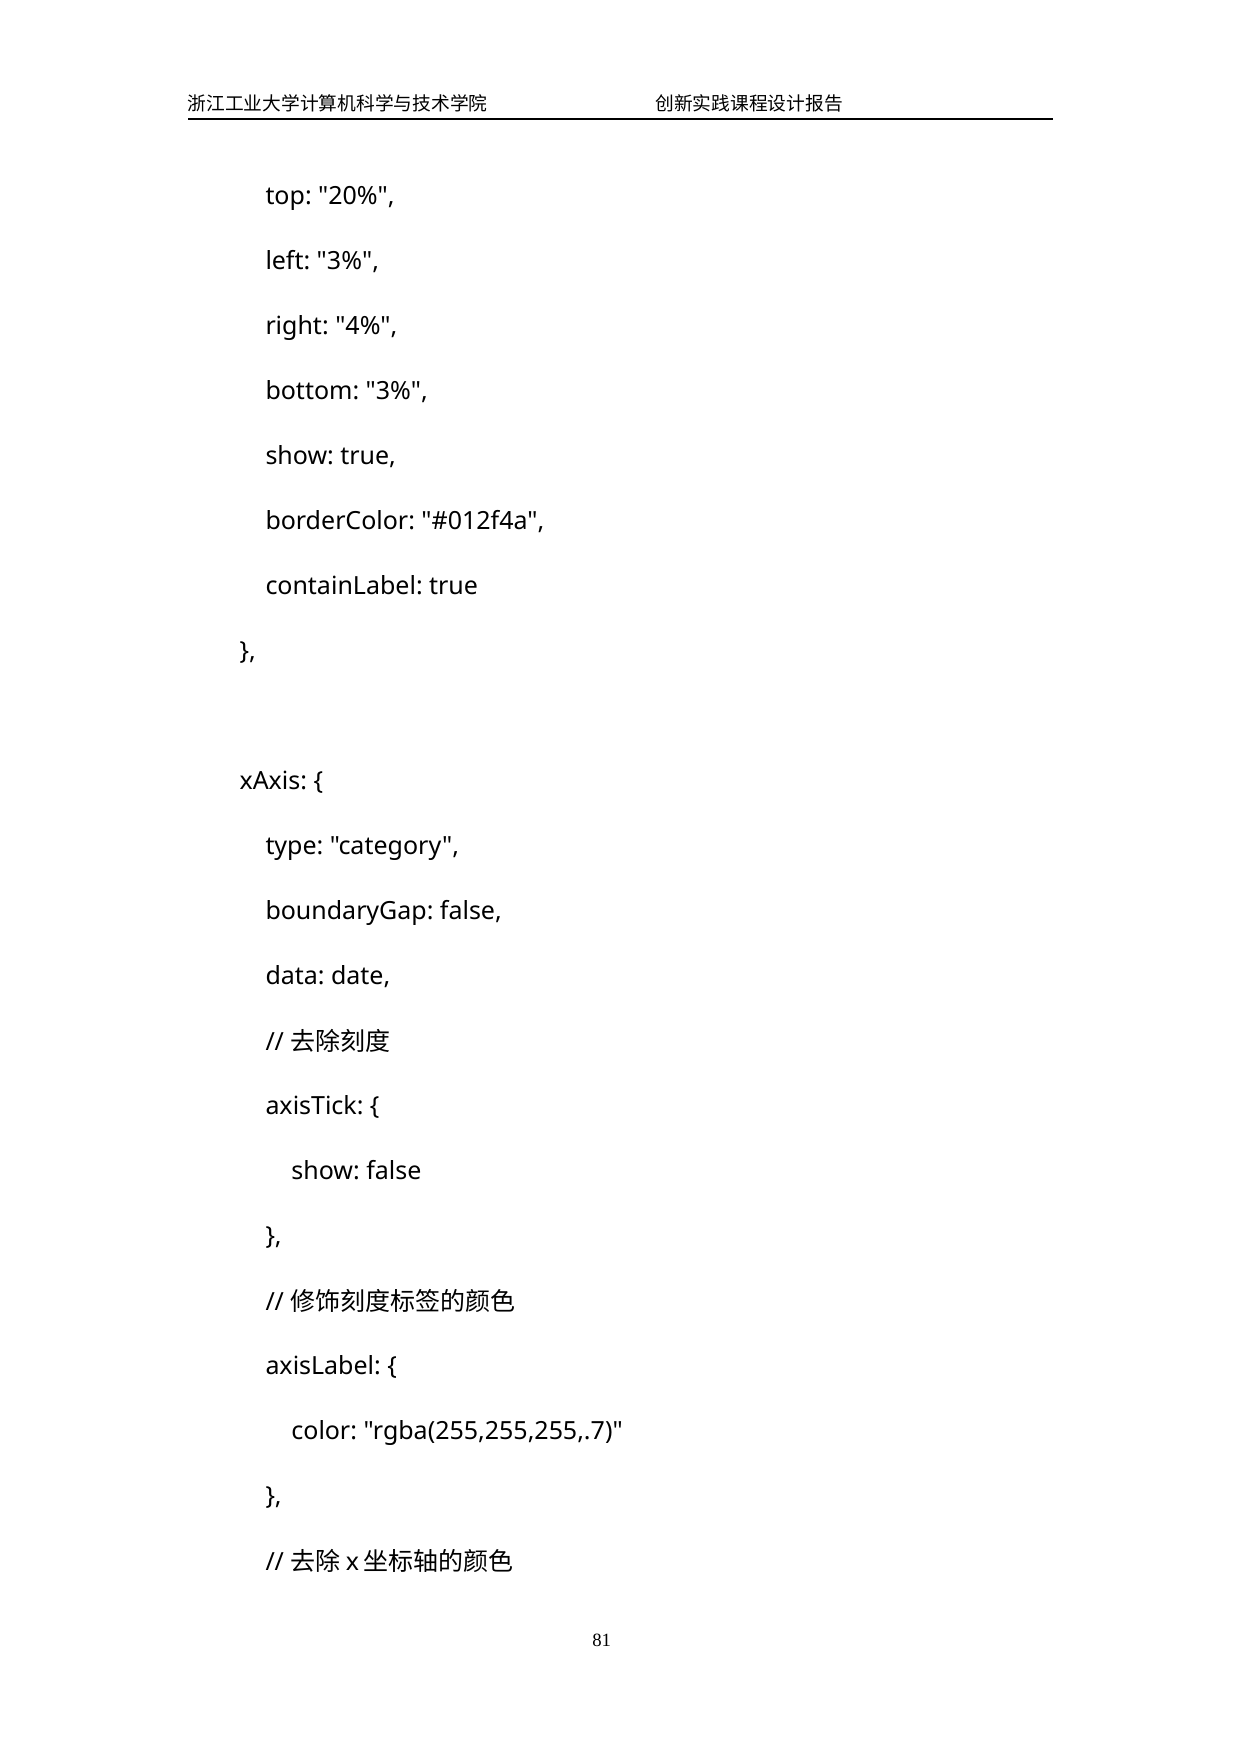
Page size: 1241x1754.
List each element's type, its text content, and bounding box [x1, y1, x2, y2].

text bottom: "3%", [187, 357, 1053, 422]
text // 去除刻度 [187, 1007, 1053, 1072]
text }, [187, 1462, 1053, 1527]
text top: "20%", [187, 162, 1053, 227]
text color: "rgba(255,255,255,.7)" [187, 1397, 1053, 1462]
text show: true, [187, 422, 1053, 487]
text }, [187, 617, 1053, 682]
text left: "3%", [187, 227, 1053, 292]
text axisTick: { [187, 1072, 1053, 1137]
text borderColor: "#012f4a", [187, 487, 1053, 552]
text axisLabel: { [187, 1332, 1053, 1397]
text // 修饰刻度标签的颜色 [187, 1267, 1053, 1332]
text data: date, [187, 942, 1053, 1007]
text show: false [187, 1137, 1053, 1202]
text xAxis: { [187, 747, 1053, 812]
text containLabel: true [187, 552, 1053, 617]
text type: "category", [187, 812, 1053, 877]
text boundaryGap: false, [187, 877, 1053, 942]
text // 去除x坐标轴的颜色 [187, 1527, 1053, 1592]
text right: "4%", [187, 292, 1053, 357]
text }, [187, 1202, 1053, 1267]
